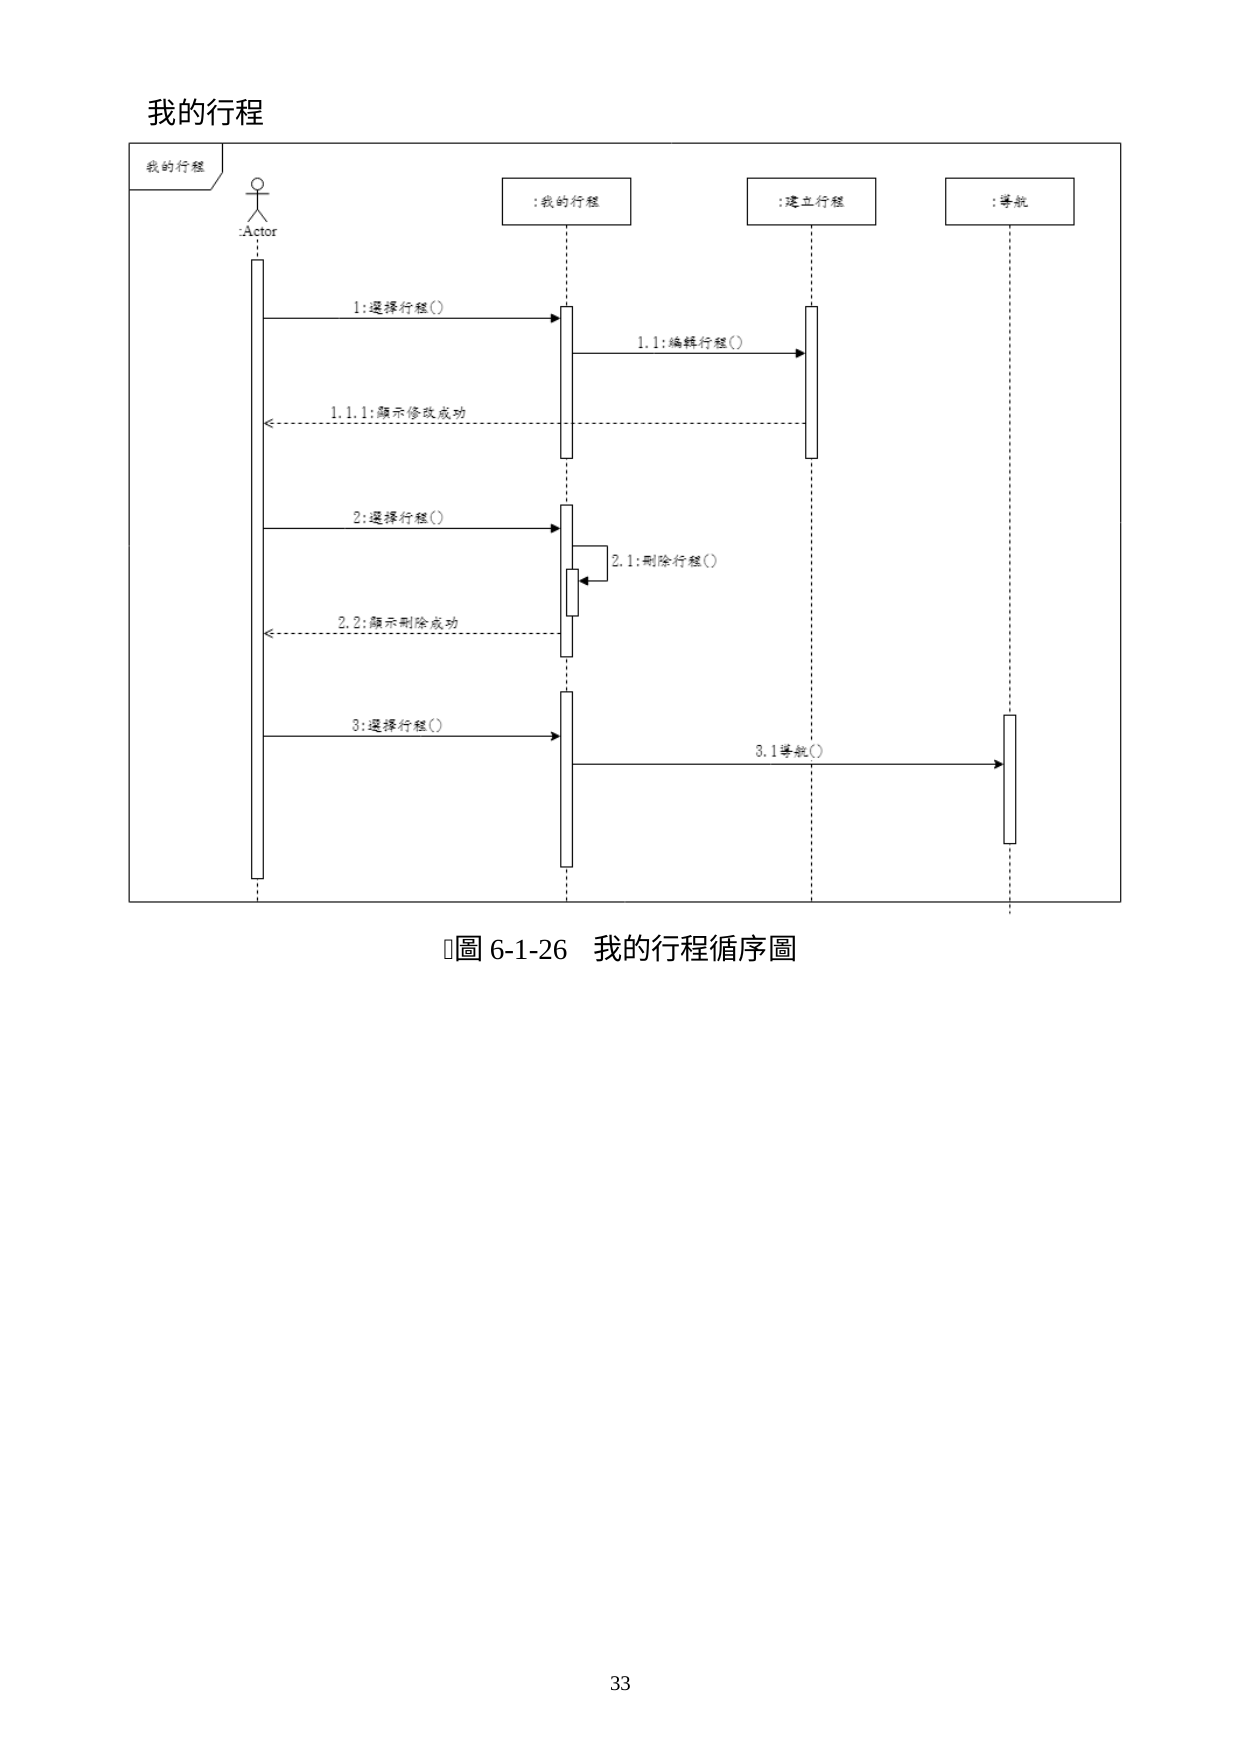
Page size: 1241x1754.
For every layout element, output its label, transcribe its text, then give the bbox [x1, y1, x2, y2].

picture [117, 131, 1133, 926]
text 我的行程 [89, 89, 1152, 132]
